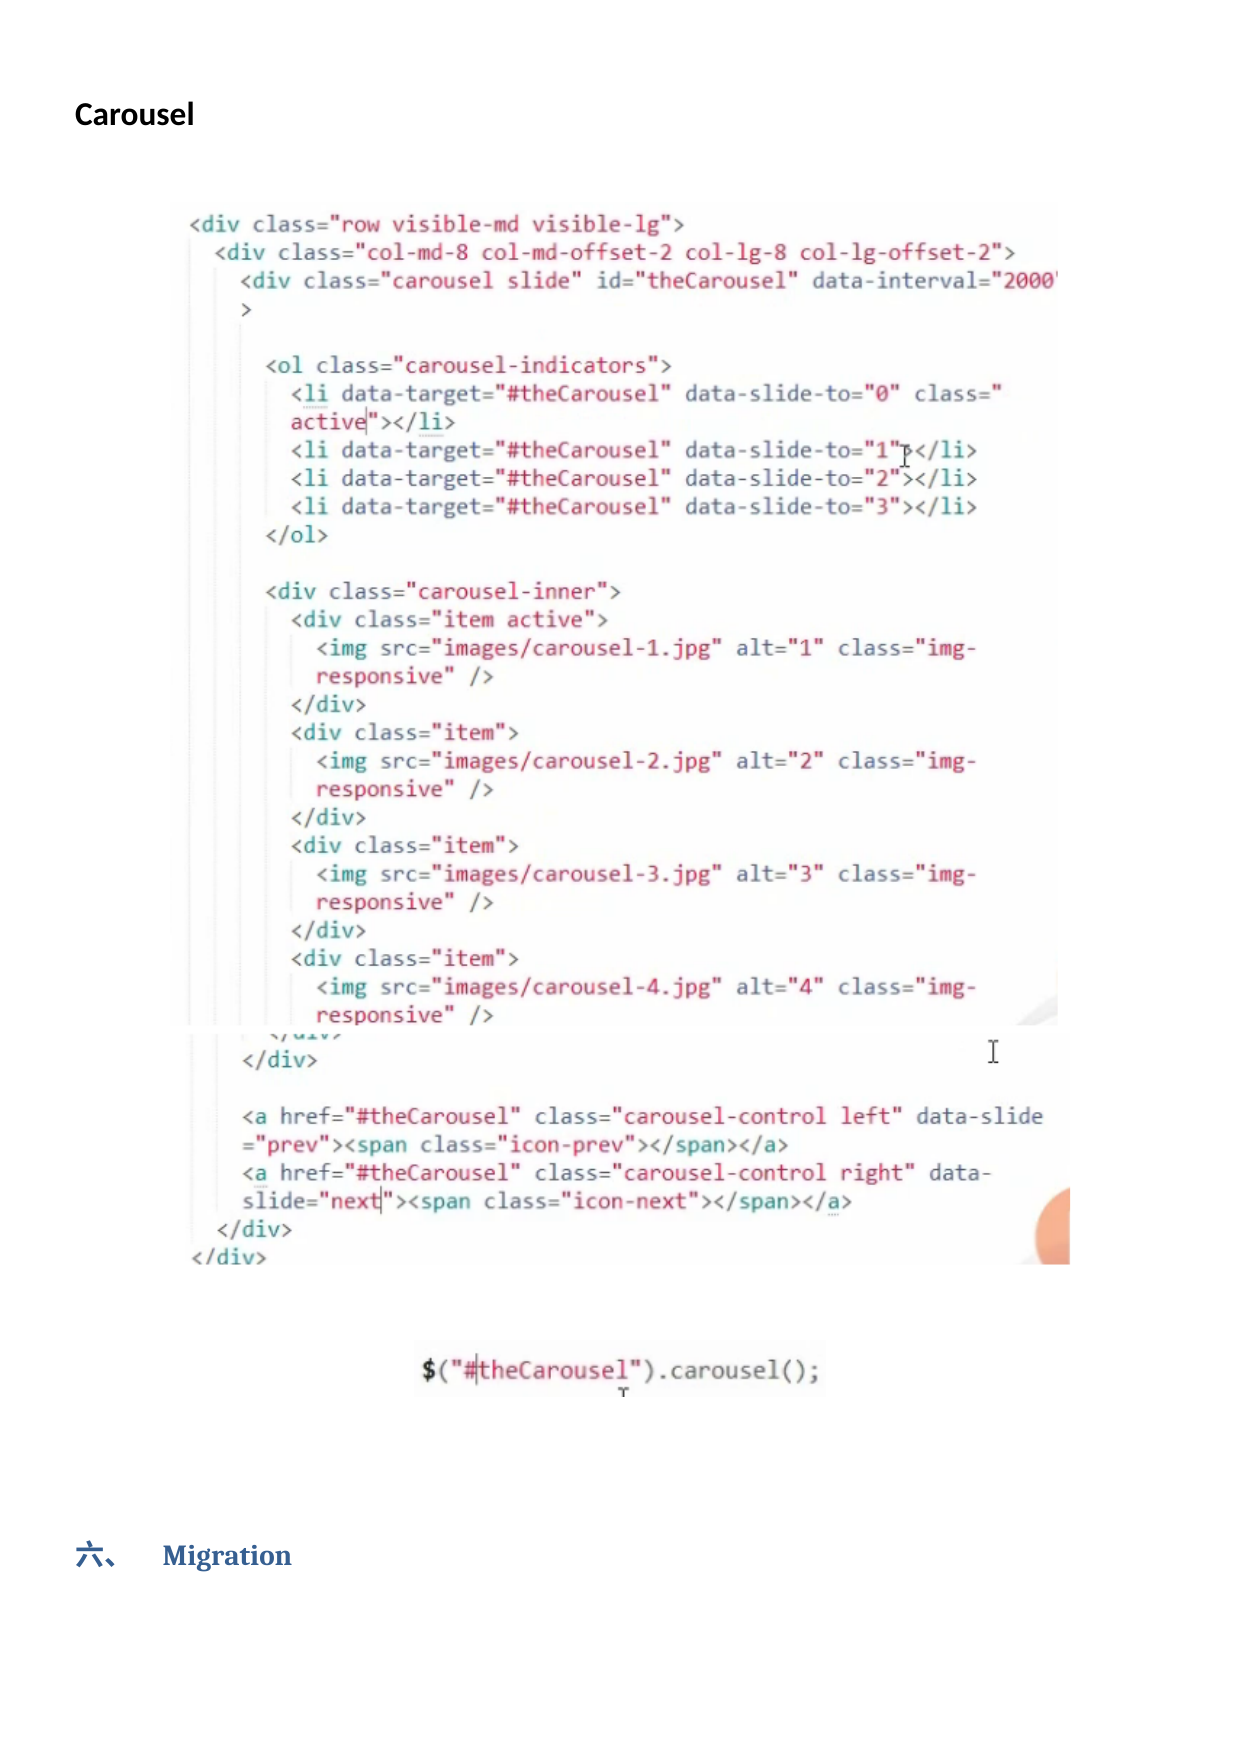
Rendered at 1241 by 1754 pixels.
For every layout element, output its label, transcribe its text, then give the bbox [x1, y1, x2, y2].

subtitle Carousel [75, 81, 1165, 146]
picture [413, 1340, 827, 1397]
picture [170, 202, 1071, 1272]
subtitle Migration [75, 1520, 1165, 1585]
